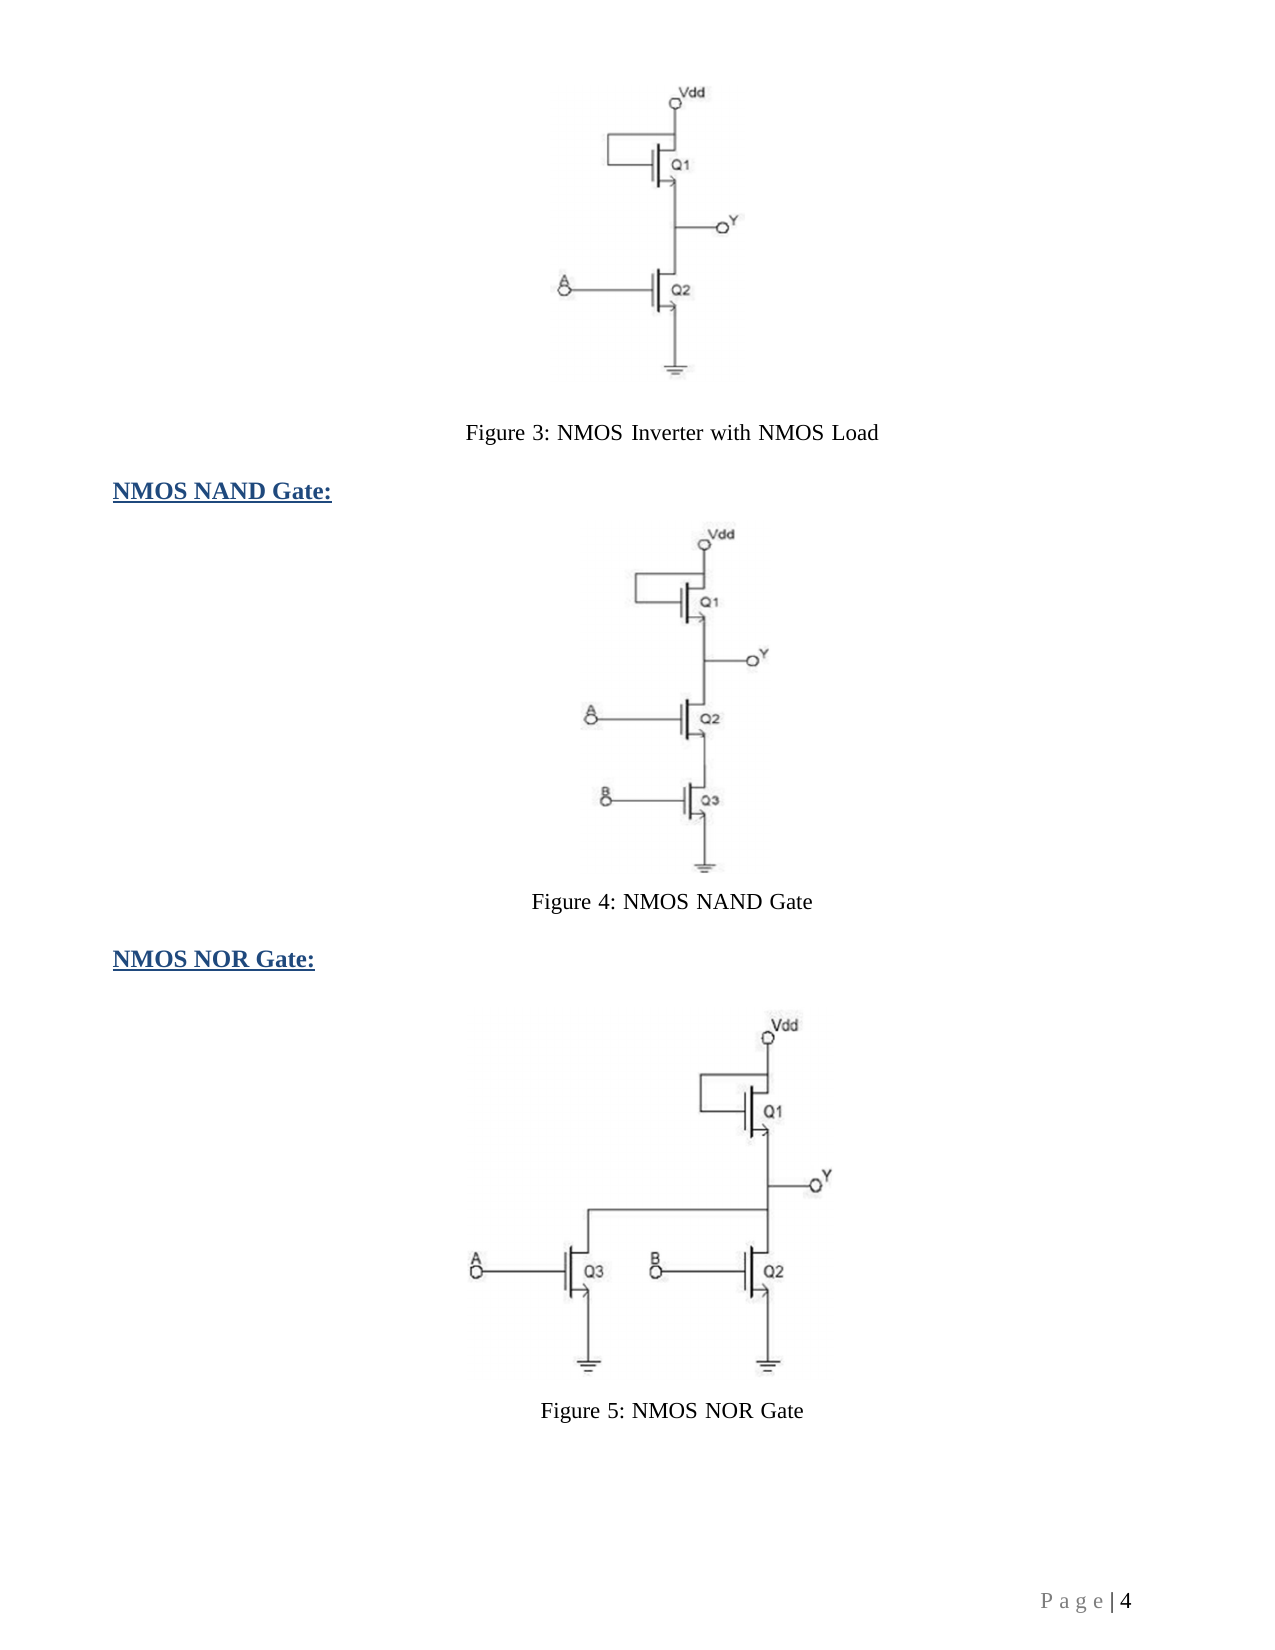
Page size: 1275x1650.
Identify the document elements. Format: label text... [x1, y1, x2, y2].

picture [466, 1007, 835, 1380]
picture [550, 85, 746, 382]
picture [580, 520, 772, 874]
text Figure 4: NMOS NAND Gate [312, 519, 1032, 914]
text NMOS NOR Gate: [112, 944, 1185, 973]
text Figure 3: NMOS Inverter with NMOS Load [312, 419, 1032, 446]
text NMOS NAND Gate: [112, 476, 1185, 505]
